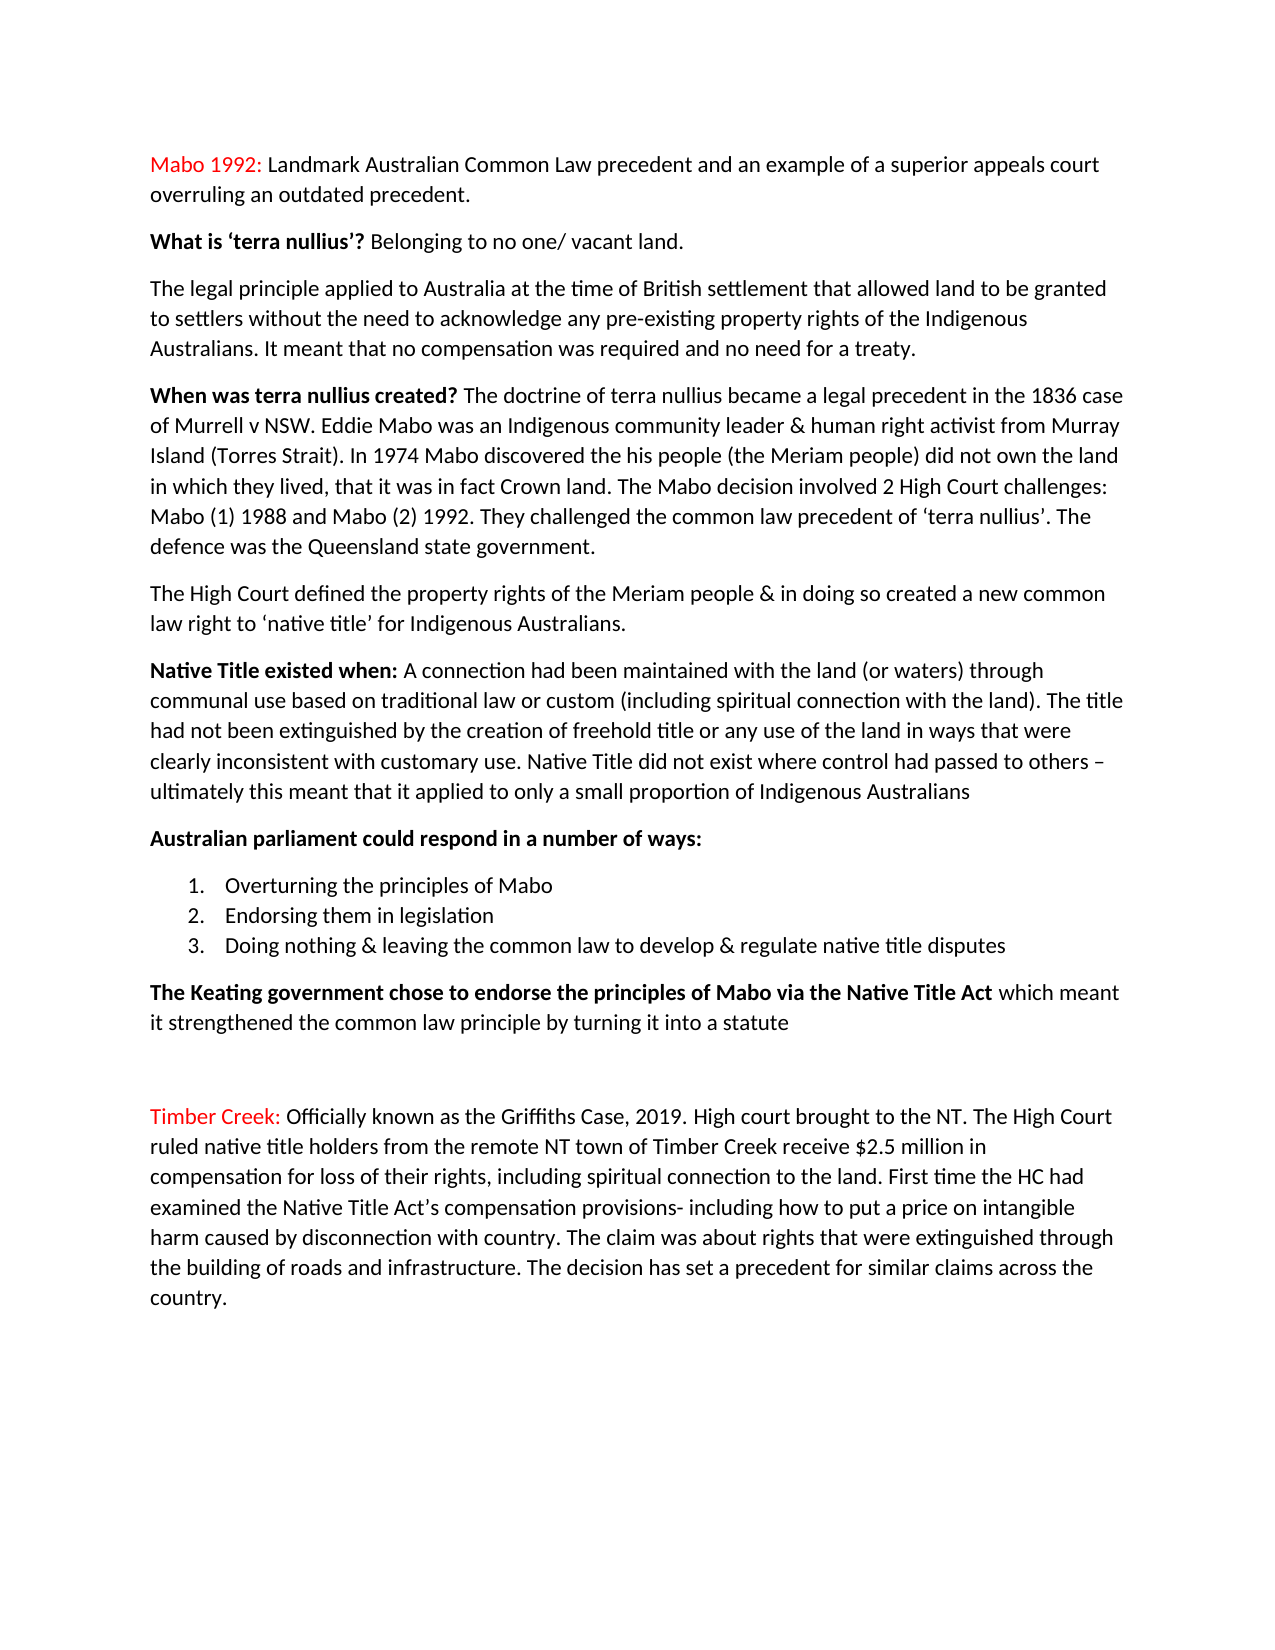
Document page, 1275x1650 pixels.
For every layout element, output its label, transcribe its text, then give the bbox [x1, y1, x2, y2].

text The legal principle applied to Australia at the time of British settlement that allowed land to be granted to settlers without the need to acknowledge any pre-existing property rights of the Indigenous Australians. It meant that no compensation was required and no need for a treaty. [150, 274, 1125, 362]
text The High Court defined the property rights of the Meriam people & in doing so created a new common law right to ‘native title’ for Indigenous Australians. [150, 579, 1125, 637]
text When was terra nullius created? The doctrine of terra nullius became a legal precedent in the 1836 case of Murrell v NSW. Eddie Mabo was an Indigenous community leader & human right activist from Murray Island (Torres Strait). In 1974 Mabo discovered the his people (the Meriam people) did not own the land in which they lived, that it was in fact Crown land. The Mabo decision involved 2 High Court challenges: Mabo (1) 1988 and Mabo (2) 1992. They challenged the common law precedent of ‘terra nullius’. The defence was the Queensland state government. [150, 381, 1125, 560]
text Mabo 1992: Landmark Australian Common Law precedent and an example of a superior appeals court overruling an outdated precedent. [150, 150, 1125, 208]
text The Keating government chose to endorse the principles of Mabo via the Native Title Act which meant it strengthened the common law principle by turning it into a statute [150, 978, 1125, 1036]
list Doing nothing & leaving the common law to develop & regulate native title disputes [187, 931, 1125, 959]
text Timber Creek: Officially known as the Griffiths Case, 2019. High court brought to the NT. The High Court ruled native title holders from the remote NT town of Timber Creek receive $2.5 million in compensation for loss of their rights, including spiritual connection to the land. First time the HC had examined the Native Title Act’s compensation provisions- including how to put a price on intangible harm caused by disconnection with country. The claim was about rights that were extinguished through the building of roads and infrastructure. The decision has set a precedent for similar claims across the country. [150, 1102, 1125, 1311]
text Australian parliament could respond in a number of ways: [150, 824, 1125, 852]
text Native Title existed when: A connection had been maintained with the land (or waters) through communal use based on traditional law or custom (including spiritual connection with the land). The title had not been extinguished by the creation of freehold title or any use of the land in ways that were clearly inconsistent with customary use. Native Title did not exist where control had passed to others – ultimately this meant that it applied to only a small proportion of Indigenous Australians [150, 656, 1125, 805]
text What is ‘terra nullius’? Belonging to no one/ vacant land. [150, 227, 1125, 255]
list Endorsing them in legislation [187, 901, 1125, 929]
list Overturning the principles of Mabo [187, 871, 1125, 899]
